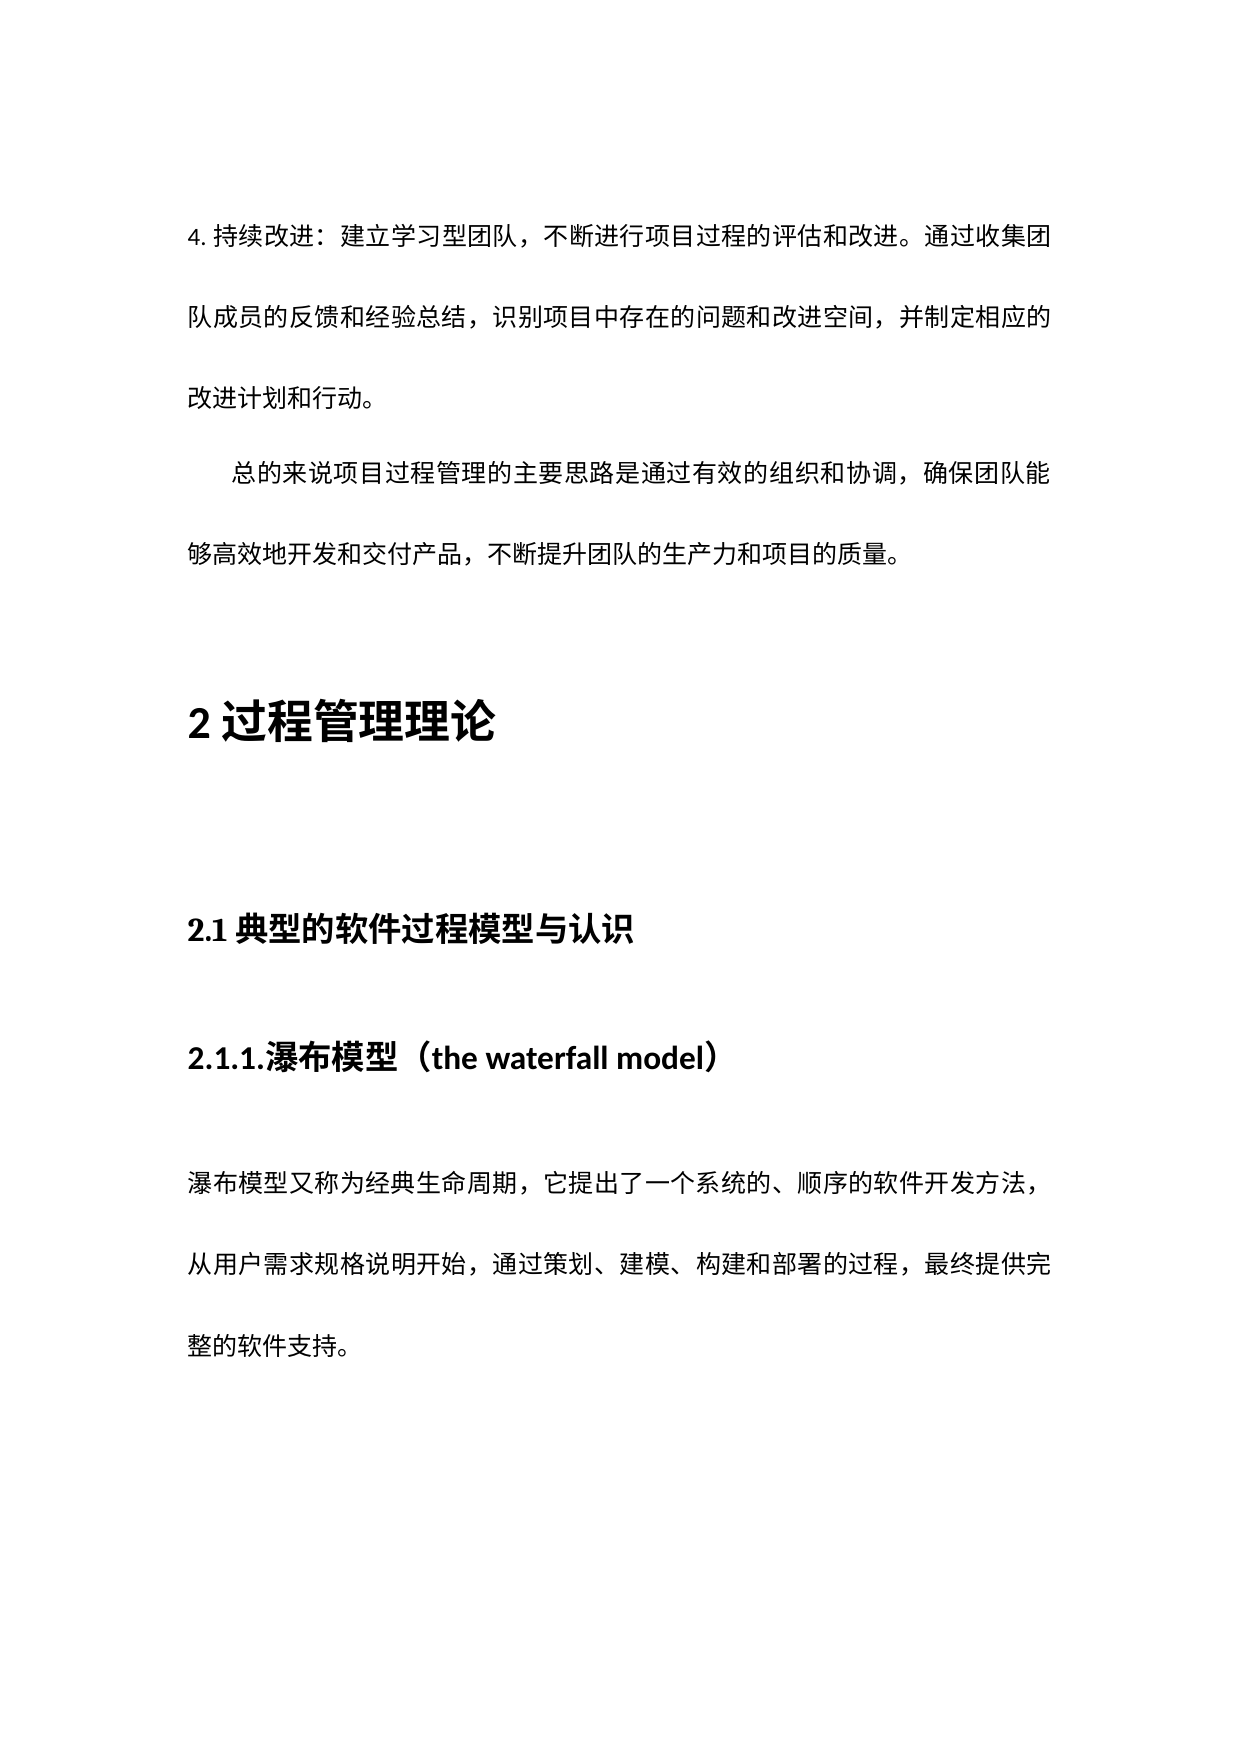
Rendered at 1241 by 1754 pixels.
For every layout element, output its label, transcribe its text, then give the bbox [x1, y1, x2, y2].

subtitle 2.1.1.瀑布模型（the waterfall model） [187, 1022, 1053, 1087]
subtitle 2 过程管理理论 [187, 669, 1053, 767]
text 4. 持续改进：建立学习型团队，不断进行项目过程的评估和改进。通过收集团队成员的反馈和经验总结，识别项目中存在的问题和改进空间，并制定相应的改进计划和行动。 [187, 202, 1053, 429]
subtitle 2.1 典型的软件过程模型与认识 [187, 895, 1053, 960]
text 总的来说项目过程管理的主要思路是通过有效的组织和协调，确保团队能够高效地开发和交付产品，不断提升团队的生产力和项目的质量。 [187, 439, 1053, 585]
text 瀑布模型又称为经典生命周期，它提出了一个系统的、顺序的软件开发方法，从用户需求规格说明开始，通过策划、建模、构建和部署的过程，最终提供完整的软件支持。 [187, 1149, 1053, 1377]
